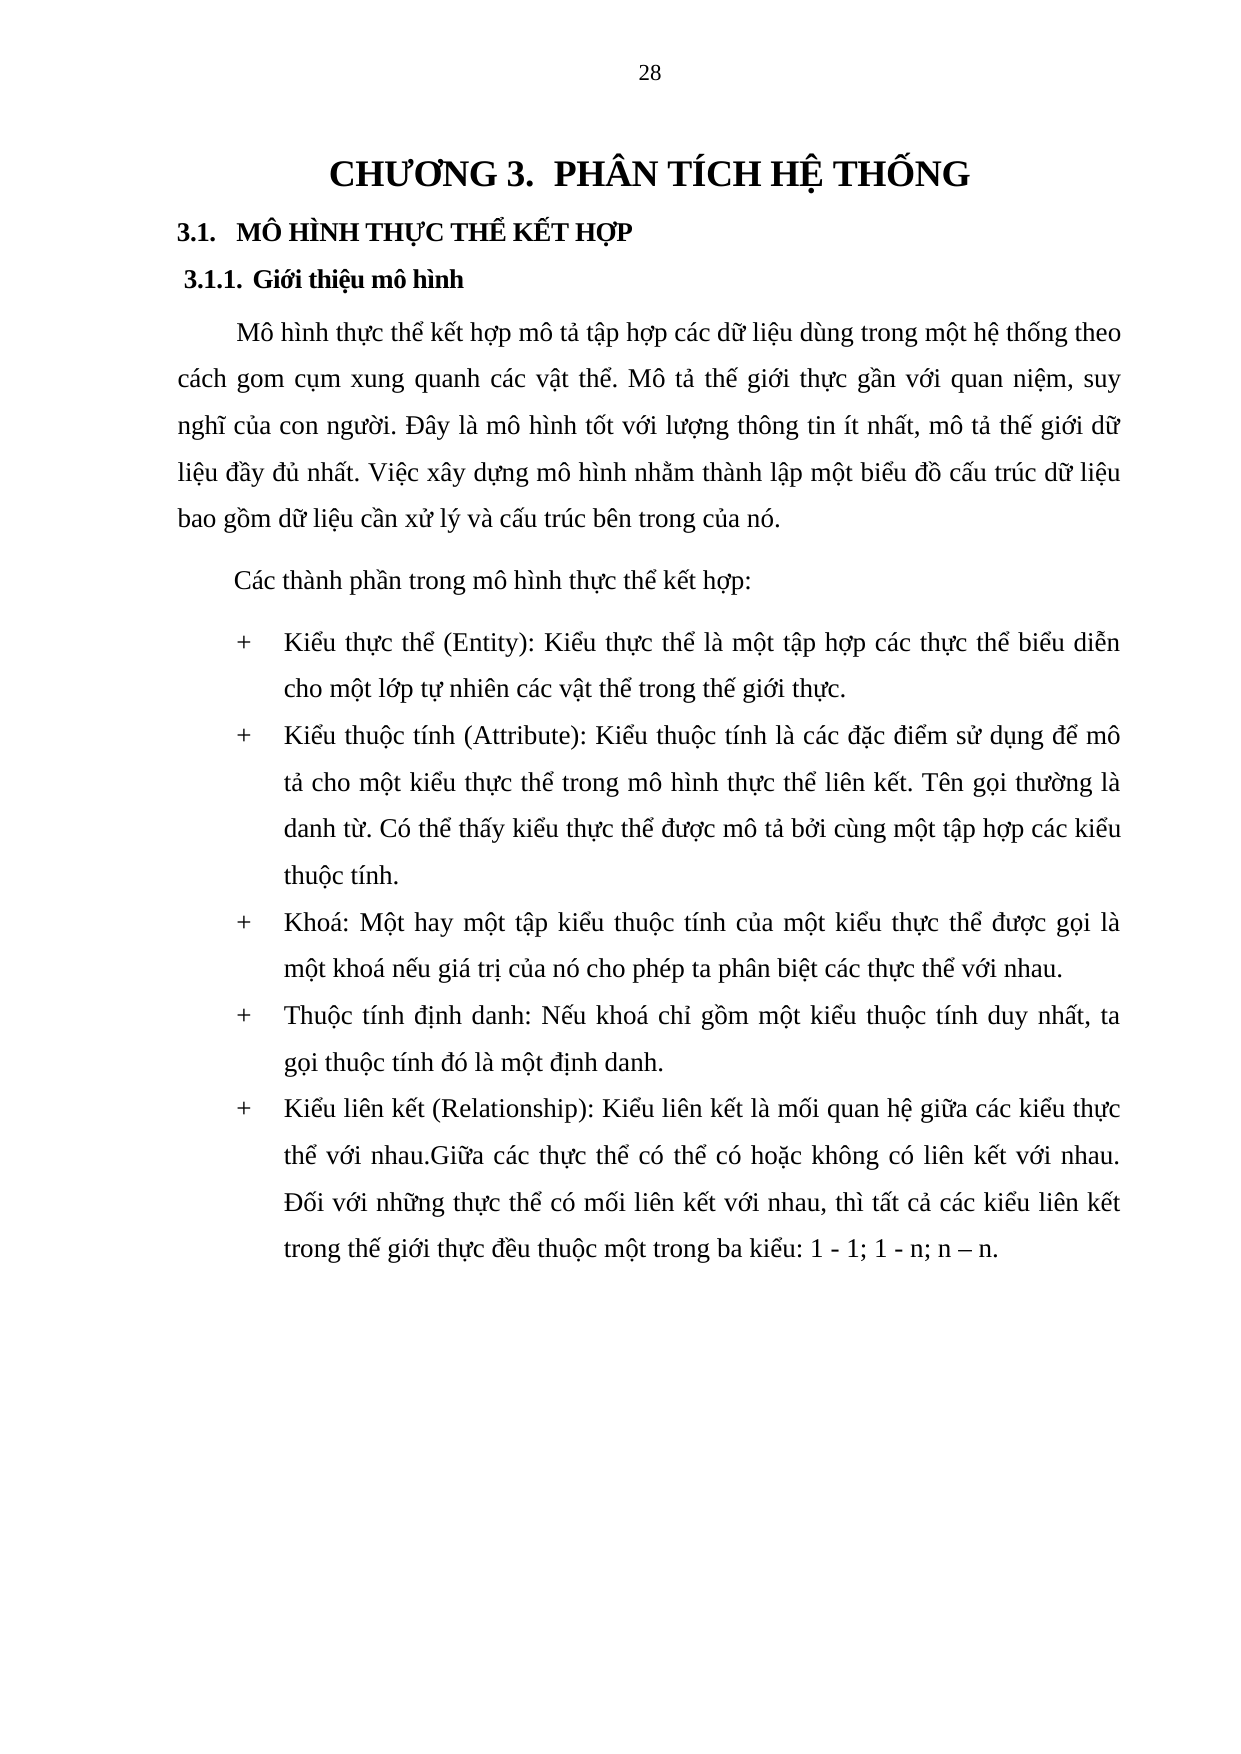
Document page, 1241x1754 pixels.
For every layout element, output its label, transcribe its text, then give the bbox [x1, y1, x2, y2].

list MÔ HÌNH THỰC THỂ KẾT HỢP [177, 216, 1122, 247]
list Khoá: Một hay một tập kiểu thuộc tính của một kiểu thực thể được gọi là một khoá nếu giá trị của nó cho phép ta phân biệt các thực thể với nhau. [236, 906, 1122, 983]
text Các thành phần trong mô hình thực thể kết hợp: [177, 564, 1122, 595]
list PHÂN TÍCH HỆ THỐNG [177, 151, 1122, 194]
list Kiểu thuộc tính (Attribute): Kiểu thuộc tính là các đặc điểm sử dụng để mô tả cho một kiểu thực thể trong mô hình thực thể liên kết. Tên gọi thường là danh từ. Có thể thấy kiểu thực thể được mô tả bởi cùng một tập hợp các kiểu thuộc tính. [236, 719, 1122, 890]
list Kiểu liên kết (Relationship): Kiểu liên kết là mối quan hệ giữa các kiểu thực thể với nhau.Giữa các thực thể có thể có hoặc không có liên kết với nhau. Đối với những thực thể có mối liên kết với nhau, thì tất cả các kiểu liên kết trong thế giới thực đều thuộc một trong ba kiểu: 1 - 1; 1 - n; n – n. [236, 1092, 1122, 1263]
list Kiểu thực thể (Entity): Kiểu thực thể là một tập hợp các thực thể biểu diễn cho một lớp tự nhiên các vật thể trong thế giới thực. [236, 626, 1122, 703]
list Giới thiệu mô hình [184, 263, 1122, 294]
list Thuộc tính định danh: Nếu khoá chỉ gồm một kiểu thuộc tính duy nhất, ta gọi thuộc tính đó là một định danh. [236, 999, 1122, 1077]
text Mô hình thực thể kết hợp mô tả tập hợp các dữ liệu dùng trong một hệ thống theo cách gom cụm xung quanh các vật thể. Mô tả thế giới thực gần với quan niệm, suy nghĩ của con người. Đây là mô hình tốt với lượng thông tin ít nhất, mô tả thế giới dữ liệu đầy đủ nhất. Việc xây dựng mô hình nhằm thành lập một biểu đồ cấu trúc dữ liệu bao gồm dữ liệu cần xử lý và cấu trúc bên trong của nó. [177, 316, 1122, 533]
